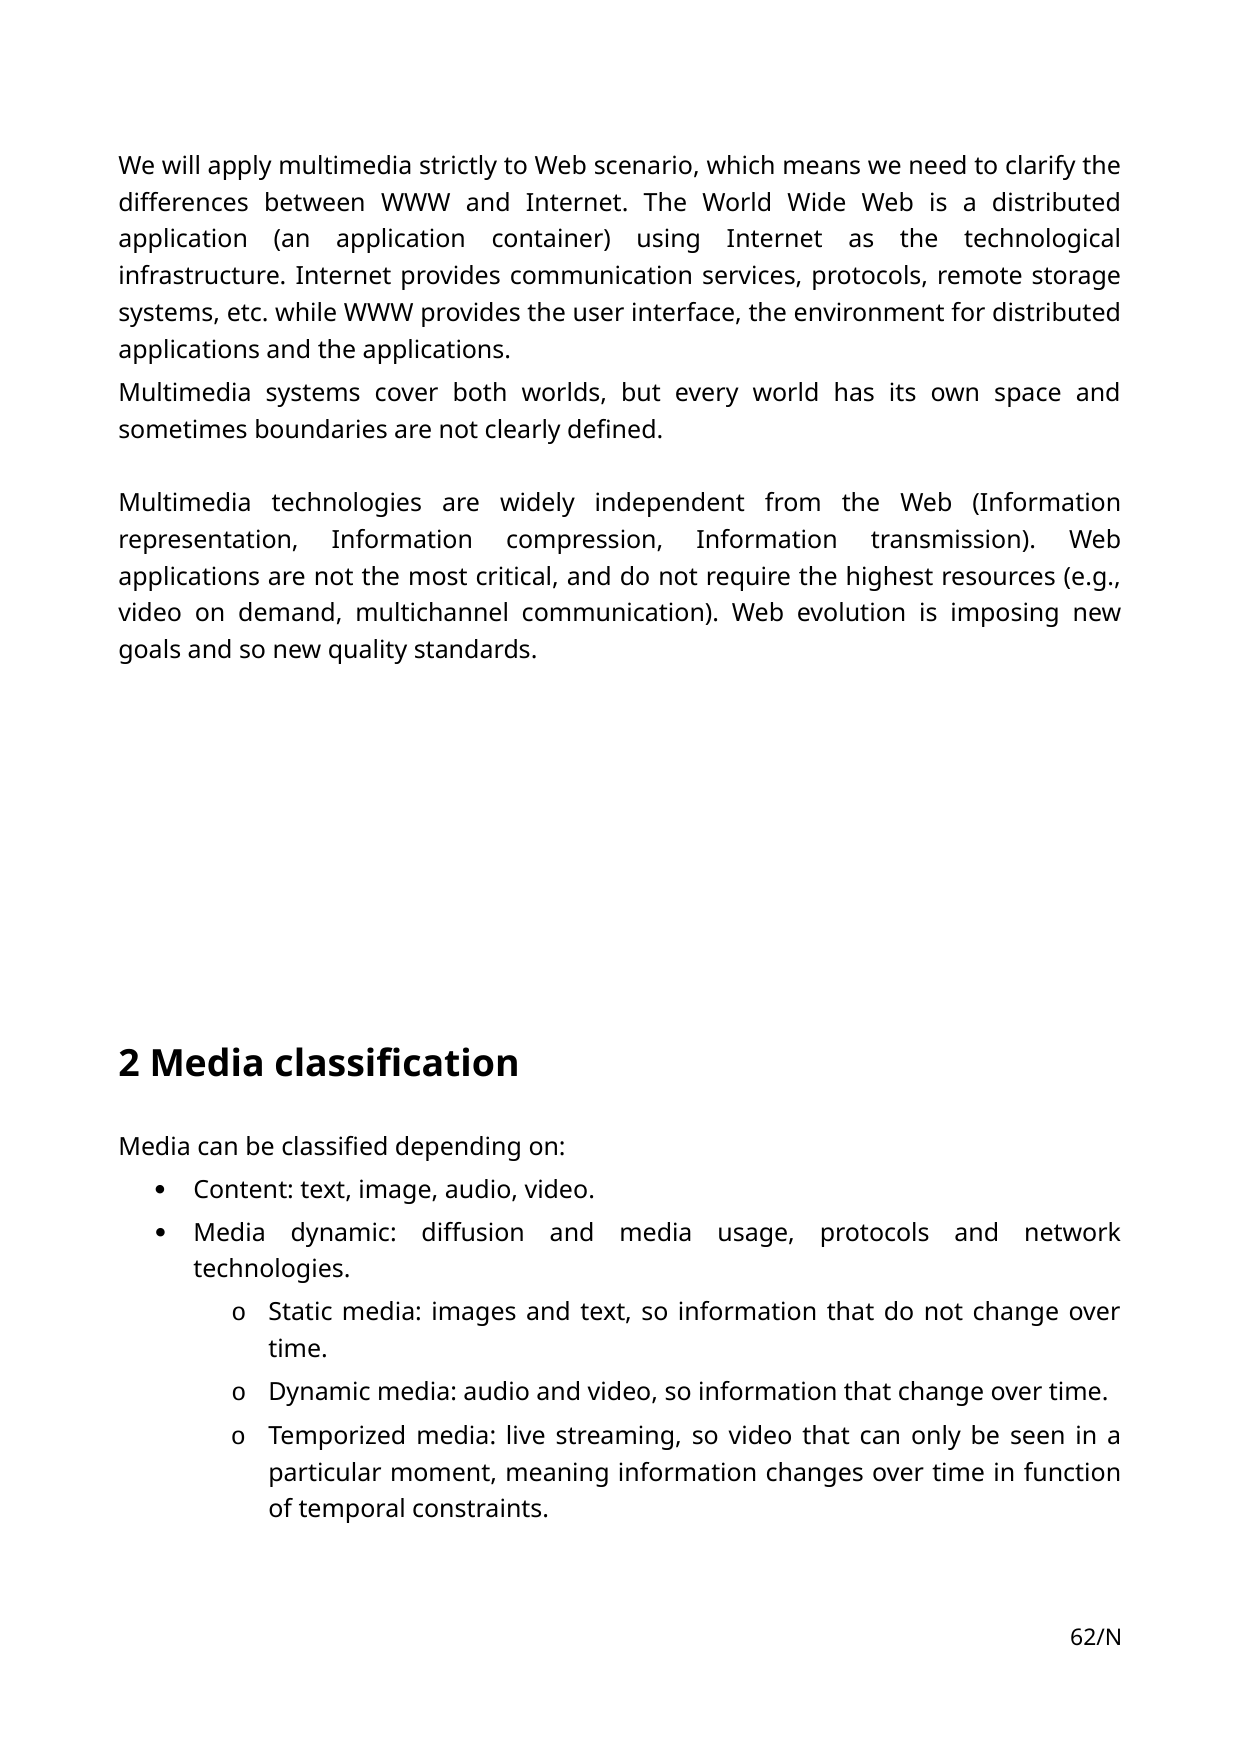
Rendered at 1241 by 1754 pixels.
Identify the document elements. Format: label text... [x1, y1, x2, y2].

list Media dynamic: diffusion and media usage, protocols and network technologies. [156, 1214, 1122, 1285]
list Temporized media: live streaming, so video that can only be seen in a particular moment, meaning information changes over time in function of temporal constraints. [231, 1417, 1122, 1525]
text Multimedia technologies are widely independent from the Web (Information representation, Information compression, Information transmission). Web applications are not the most critical, and do not require the highest resources (e.g., video on demand, multichannel communication). Web evolution is imposing new goals and so new quality standards. [118, 485, 1122, 666]
list Dynamic media: audio and video, so information that change over time. [231, 1374, 1122, 1408]
list Static media: images and text, so information that do not change over time. [231, 1294, 1122, 1365]
text Media can be classified depending on: [118, 1128, 1122, 1162]
text Multimedia systems cover both worlds, but every world has its own space and sometimes boundaries are not clearly defined. [118, 374, 1122, 445]
text We will apply multimedia strictly to Web scenario, which means we need to clarify the differences between WWW and Internet. The World Wide Web is a distributed application (an application container) using Internet as the technological infrastructure. Internet provides communication services, protocols, remote storage systems, etc. while WWW provides the user interface, the environment for distributed applications and the applications. [118, 148, 1122, 366]
list Content: text, image, audio, video. [156, 1171, 1122, 1205]
subtitle 2 Media classification [118, 1036, 1122, 1087]
